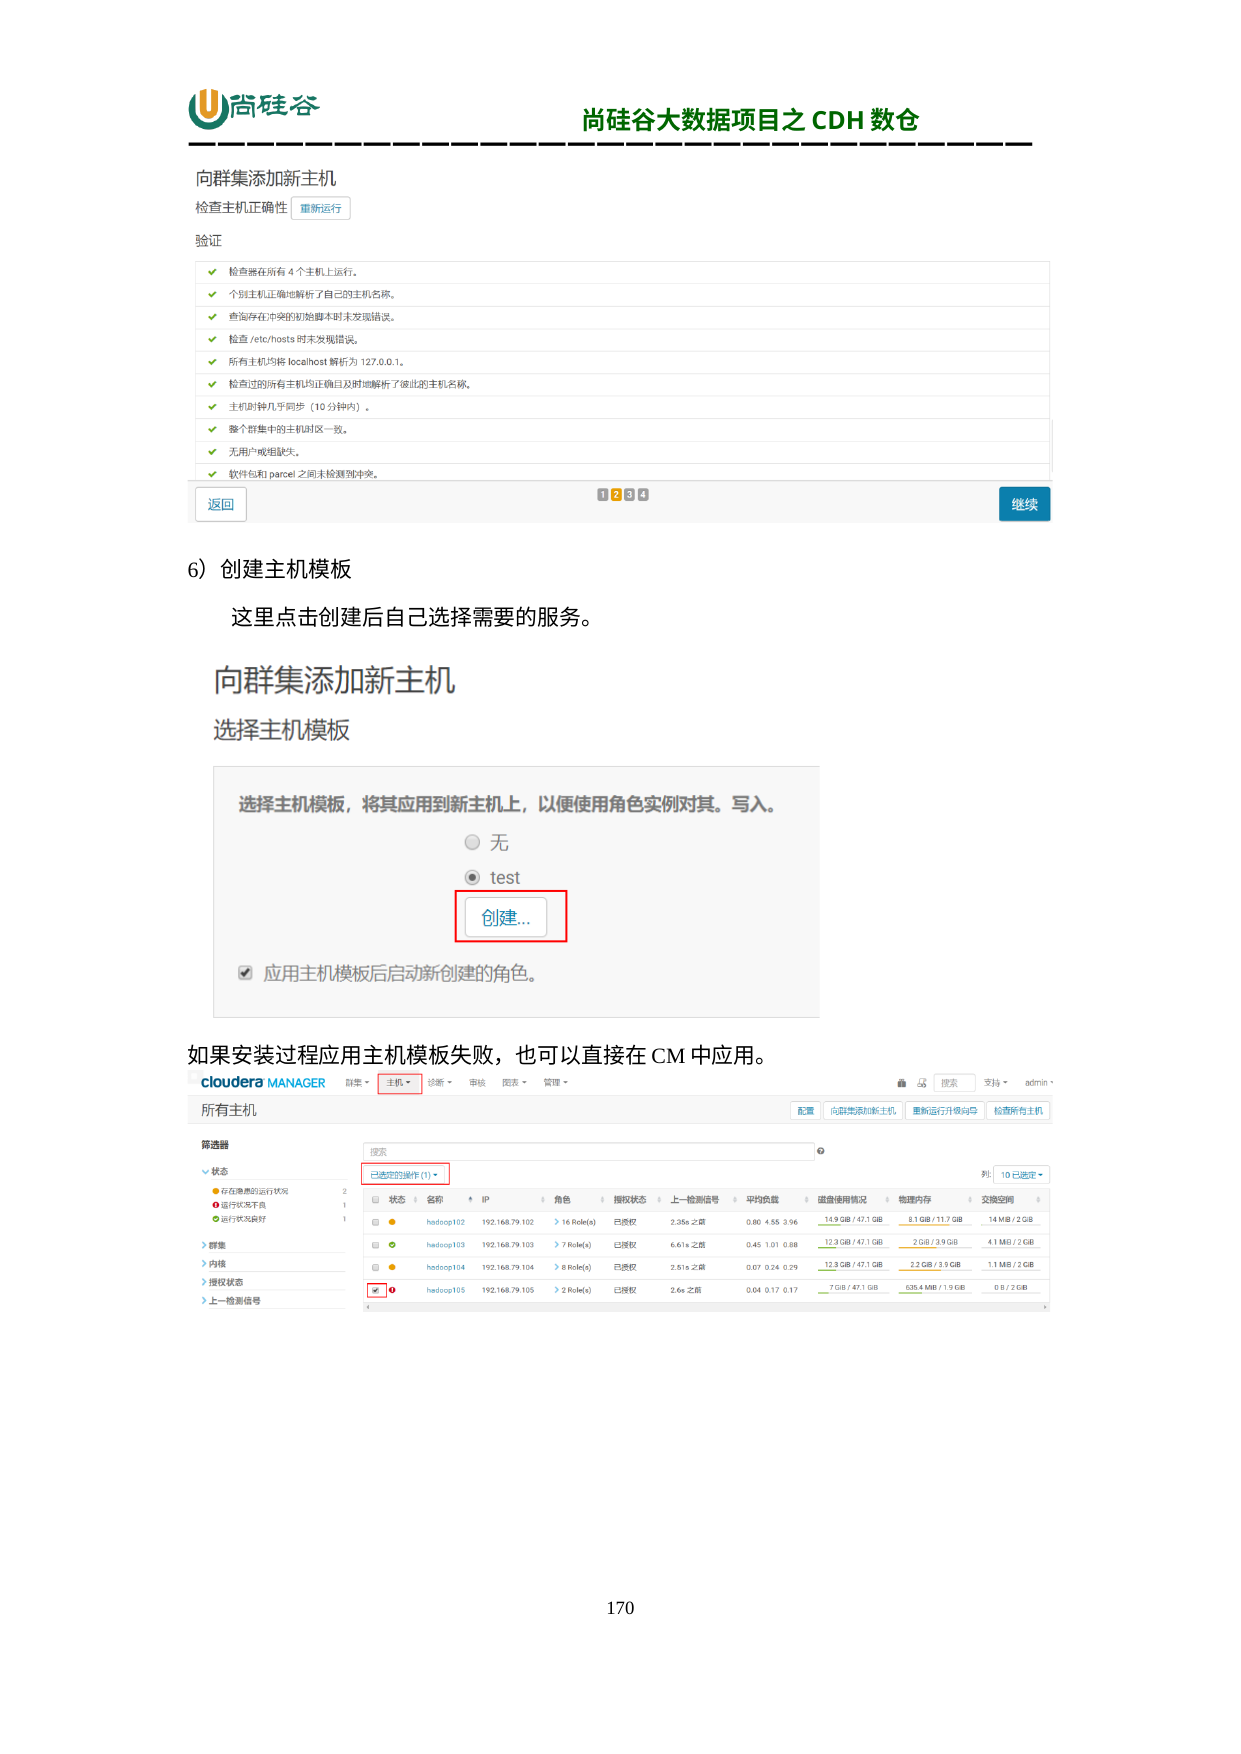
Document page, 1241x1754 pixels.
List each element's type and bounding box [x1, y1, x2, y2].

picture [187, 88, 320, 130]
picture [187, 1070, 1053, 1313]
picture [187, 647, 820, 1022]
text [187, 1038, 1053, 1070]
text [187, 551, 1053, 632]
picture [187, 161, 1053, 523]
